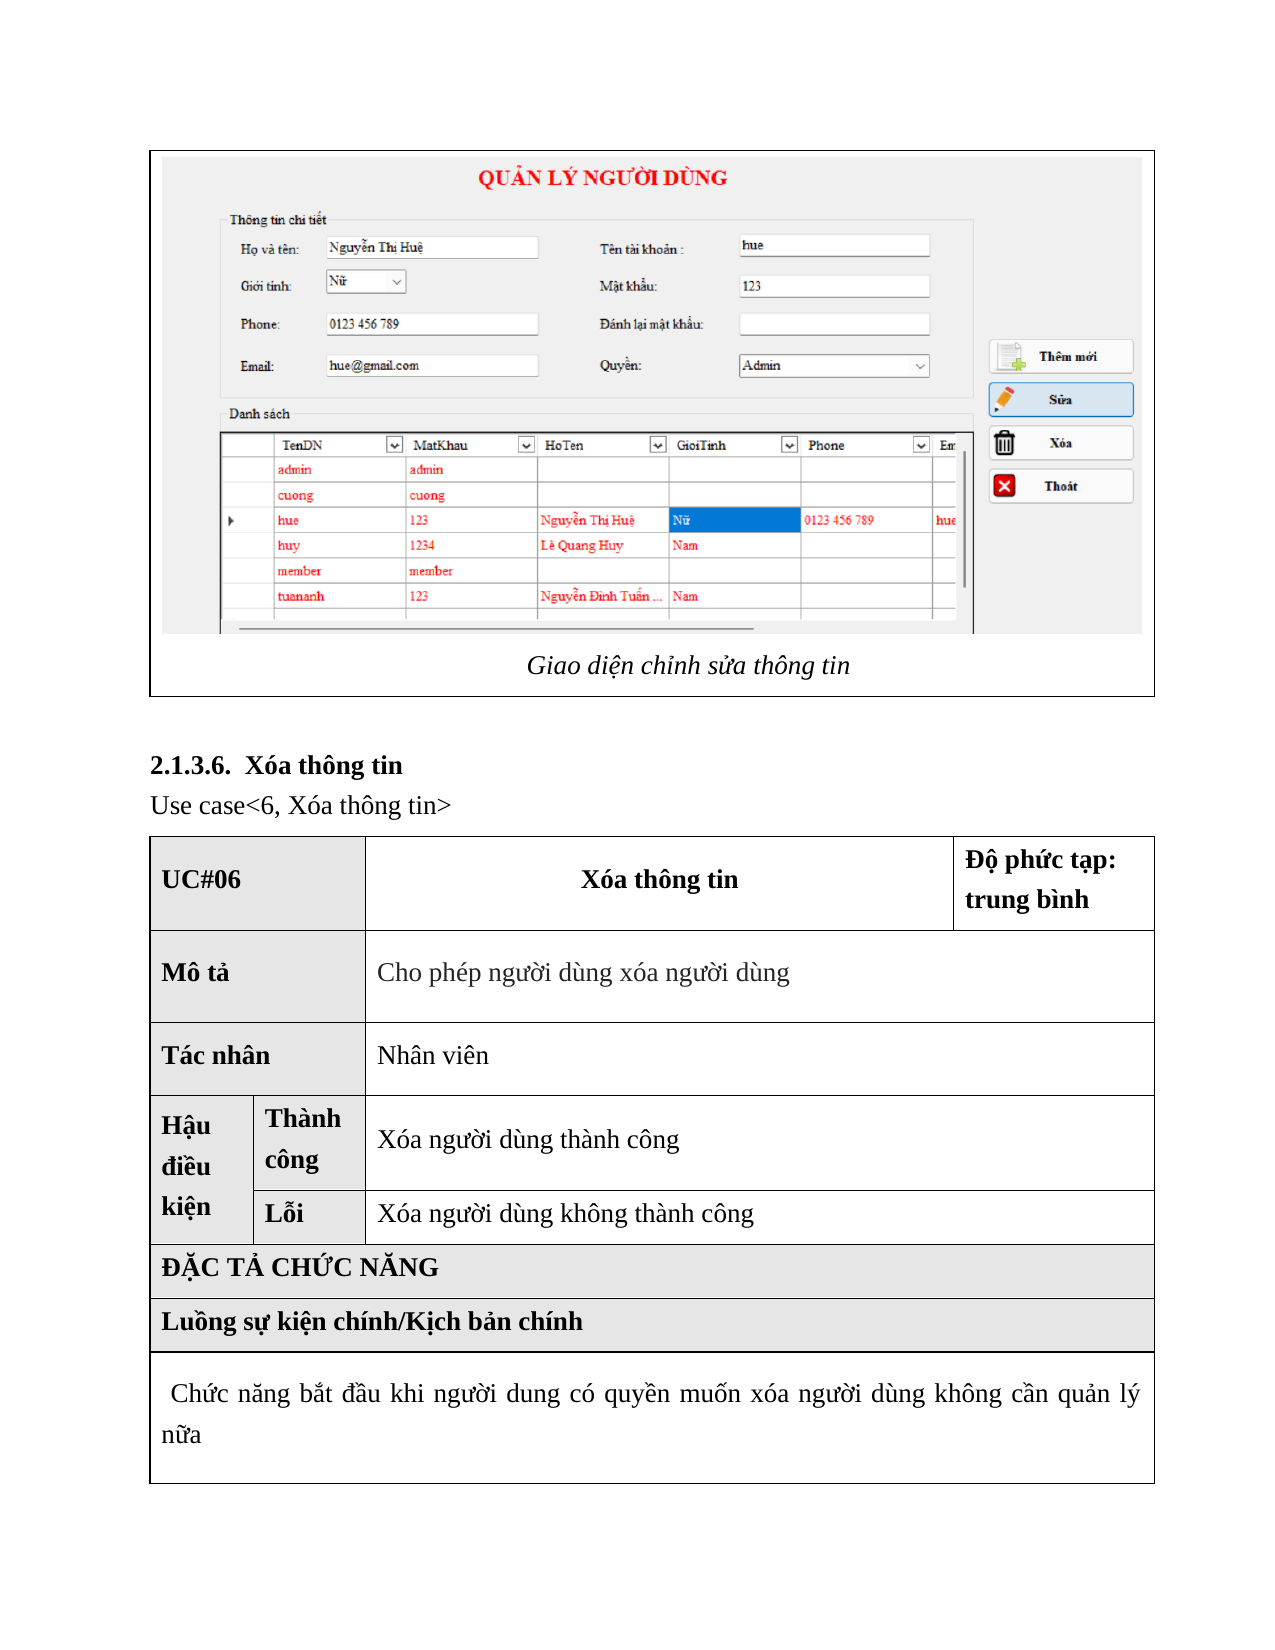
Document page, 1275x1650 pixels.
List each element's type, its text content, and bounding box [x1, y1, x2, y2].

text Use case<6, Xóa thông tin> [150, 789, 1125, 820]
table_header Xóa thông tin [366, 837, 953, 930]
table_cell Thành công [254, 1096, 365, 1189]
table_cell Tác nhân [151, 1023, 365, 1095]
table_cell Giao diện chỉnh sửa thông tin [151, 151, 1154, 696]
subtitle 2.1.3.6. Xóa thông tin [150, 749, 1125, 781]
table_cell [151, 1353, 1154, 1483]
table_cell Nhân viên [366, 1023, 1154, 1095]
table_cell Lỗi [254, 1191, 365, 1243]
picture [162, 157, 1143, 634]
table_cell Hậu điều kiện [151, 1096, 253, 1243]
table_cell Luồng sự kiện chính/Kịch bản chính [151, 1299, 1154, 1351]
table_cell Xóa người dùng thành công [366, 1096, 1154, 1189]
table_header UC#06 [151, 837, 365, 930]
table_cell Xóa người dùng không thành công [366, 1191, 1154, 1243]
table_header Độ phức tạp: trung bình [954, 837, 1154, 930]
table_cell Mô tả [151, 931, 365, 1022]
table_cell ĐẶC TẢ CHỨC NĂNG [151, 1245, 1154, 1297]
table_cell Cho phép người dùng xóa người dùng [366, 931, 1154, 1022]
